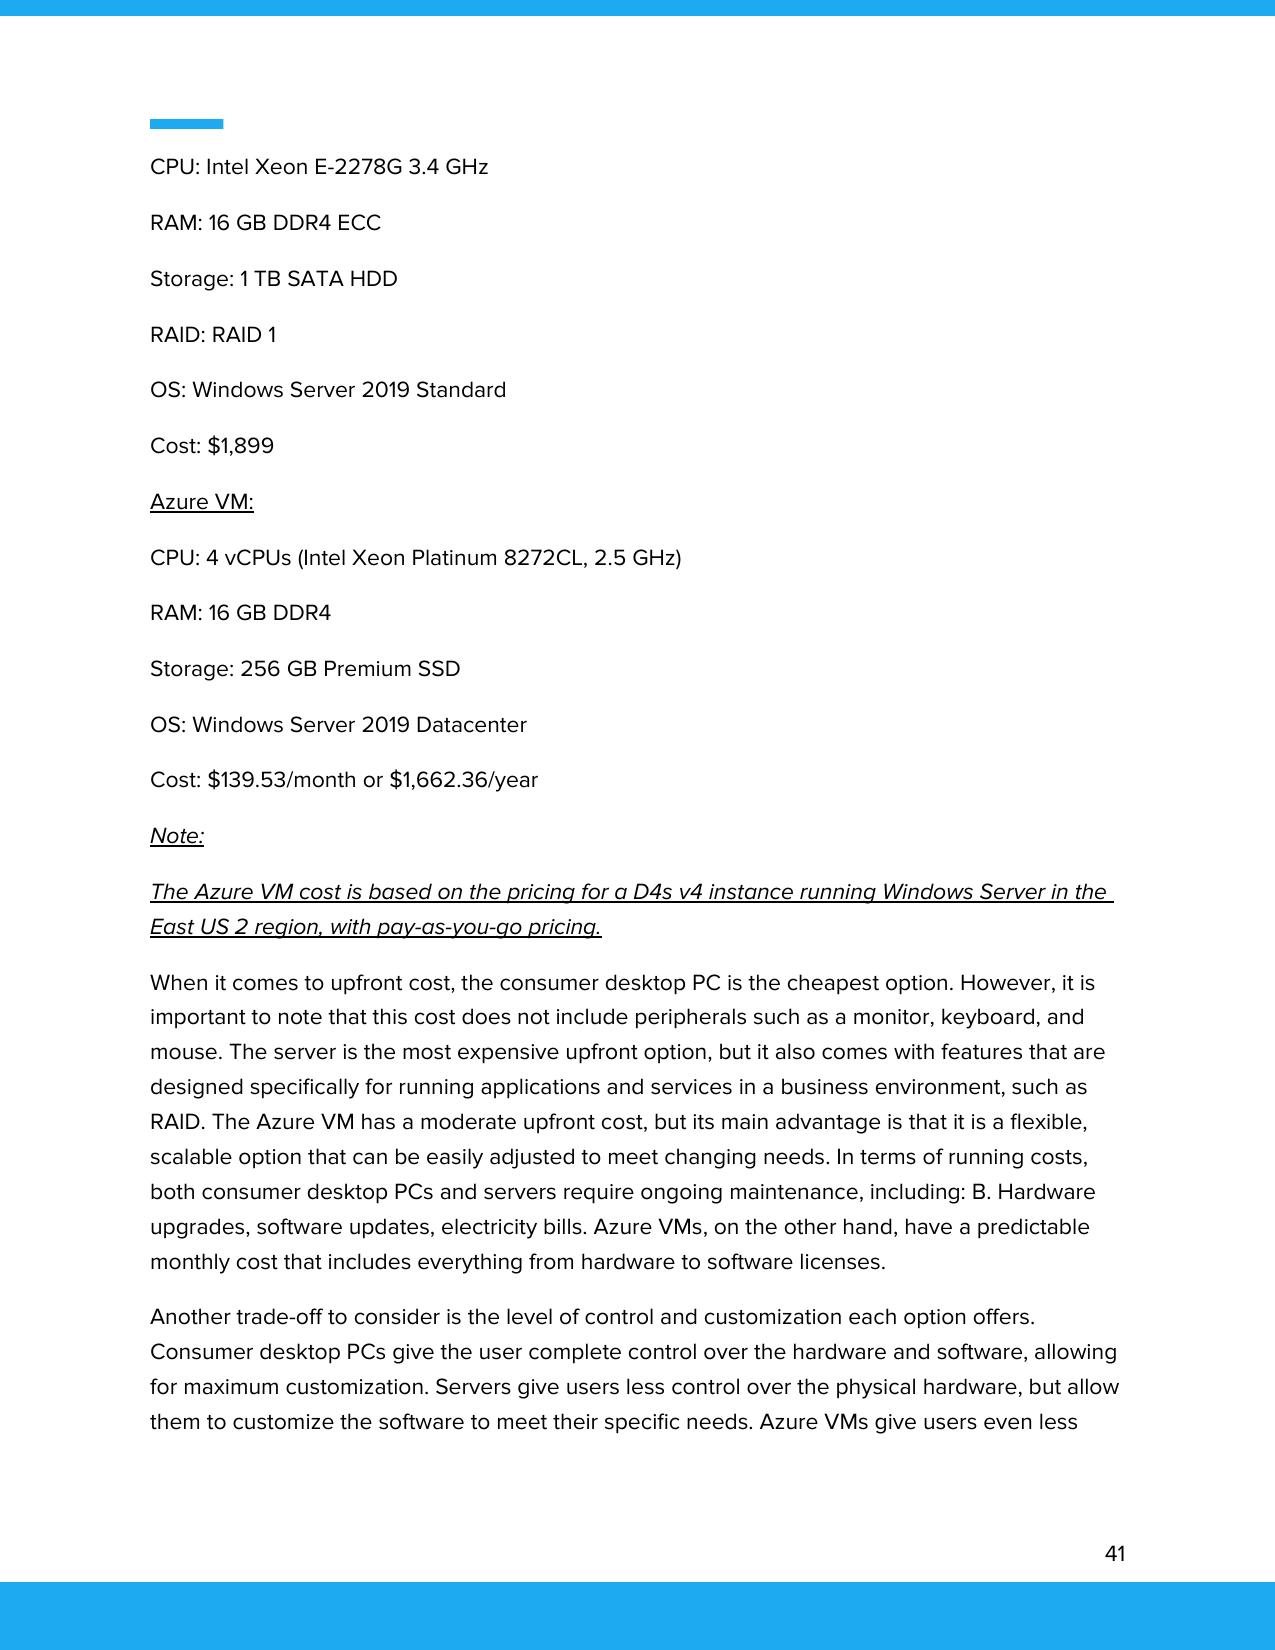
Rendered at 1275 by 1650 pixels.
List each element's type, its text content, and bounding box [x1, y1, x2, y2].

text Azure VM: [150, 488, 1125, 516]
text Note: [150, 822, 1125, 850]
text CPU: 4 vCPUs (Intel Xeon Platinum 8272CL, 2.5 GHz) [150, 544, 1125, 572]
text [150, 1304, 1125, 1436]
picture [0, 1582, 1275, 1650]
text CPU: Intel Xeon E-2278G 3.4 GHz [150, 154, 1125, 182]
text OS: Windows Server 2019 Standard [150, 377, 1125, 404]
text Storage: 256 GB Premium SSD [150, 655, 1125, 683]
text Cost: $139.53/month or $1,662.36/year [150, 767, 1125, 795]
text Storage: 1 TB SATA HDD [150, 265, 1125, 293]
text OS: Windows Server 2019 Datacenter [150, 711, 1125, 739]
text When it comes to upfront cost, the consumer desktop PC is the cheapest option. However, it is important to note that this cost does not include peripherals such as a monitor, keyboard, and mouse. The server is the most expensive upfront option, but it also comes with features that are designed specifically for running applications and services in a business environment, such as RAID. The Azure VM has a moderate upfront cost, but its main advantage is that it is a flexible, scalable option that can be easily adjusted to meet changing needs. In terms of running costs, both consumer desktop PCs and servers require ongoing maintenance, including: B. Hardware upgrades, software updates, electricity bills. Azure VMs, on the other hand, have a predictable monthly cost that includes everything from hardware to software licenses. [150, 969, 1125, 1276]
text RAM: 16 GB DDR4 [150, 599, 1125, 627]
text Cost: $1,899 [150, 432, 1125, 460]
text RAM: 16 GB DDR4 ECC [150, 209, 1125, 237]
picture [0, 0, 1275, 16]
text RAID: RAID 1 [150, 321, 1125, 349]
text The Azure VM cost is based on the pricing for a D4s v4 instance running Windows Server in the East US 2 region, with pay-as-you-go pricing. [150, 878, 1125, 941]
picture [150, 119, 224, 129]
